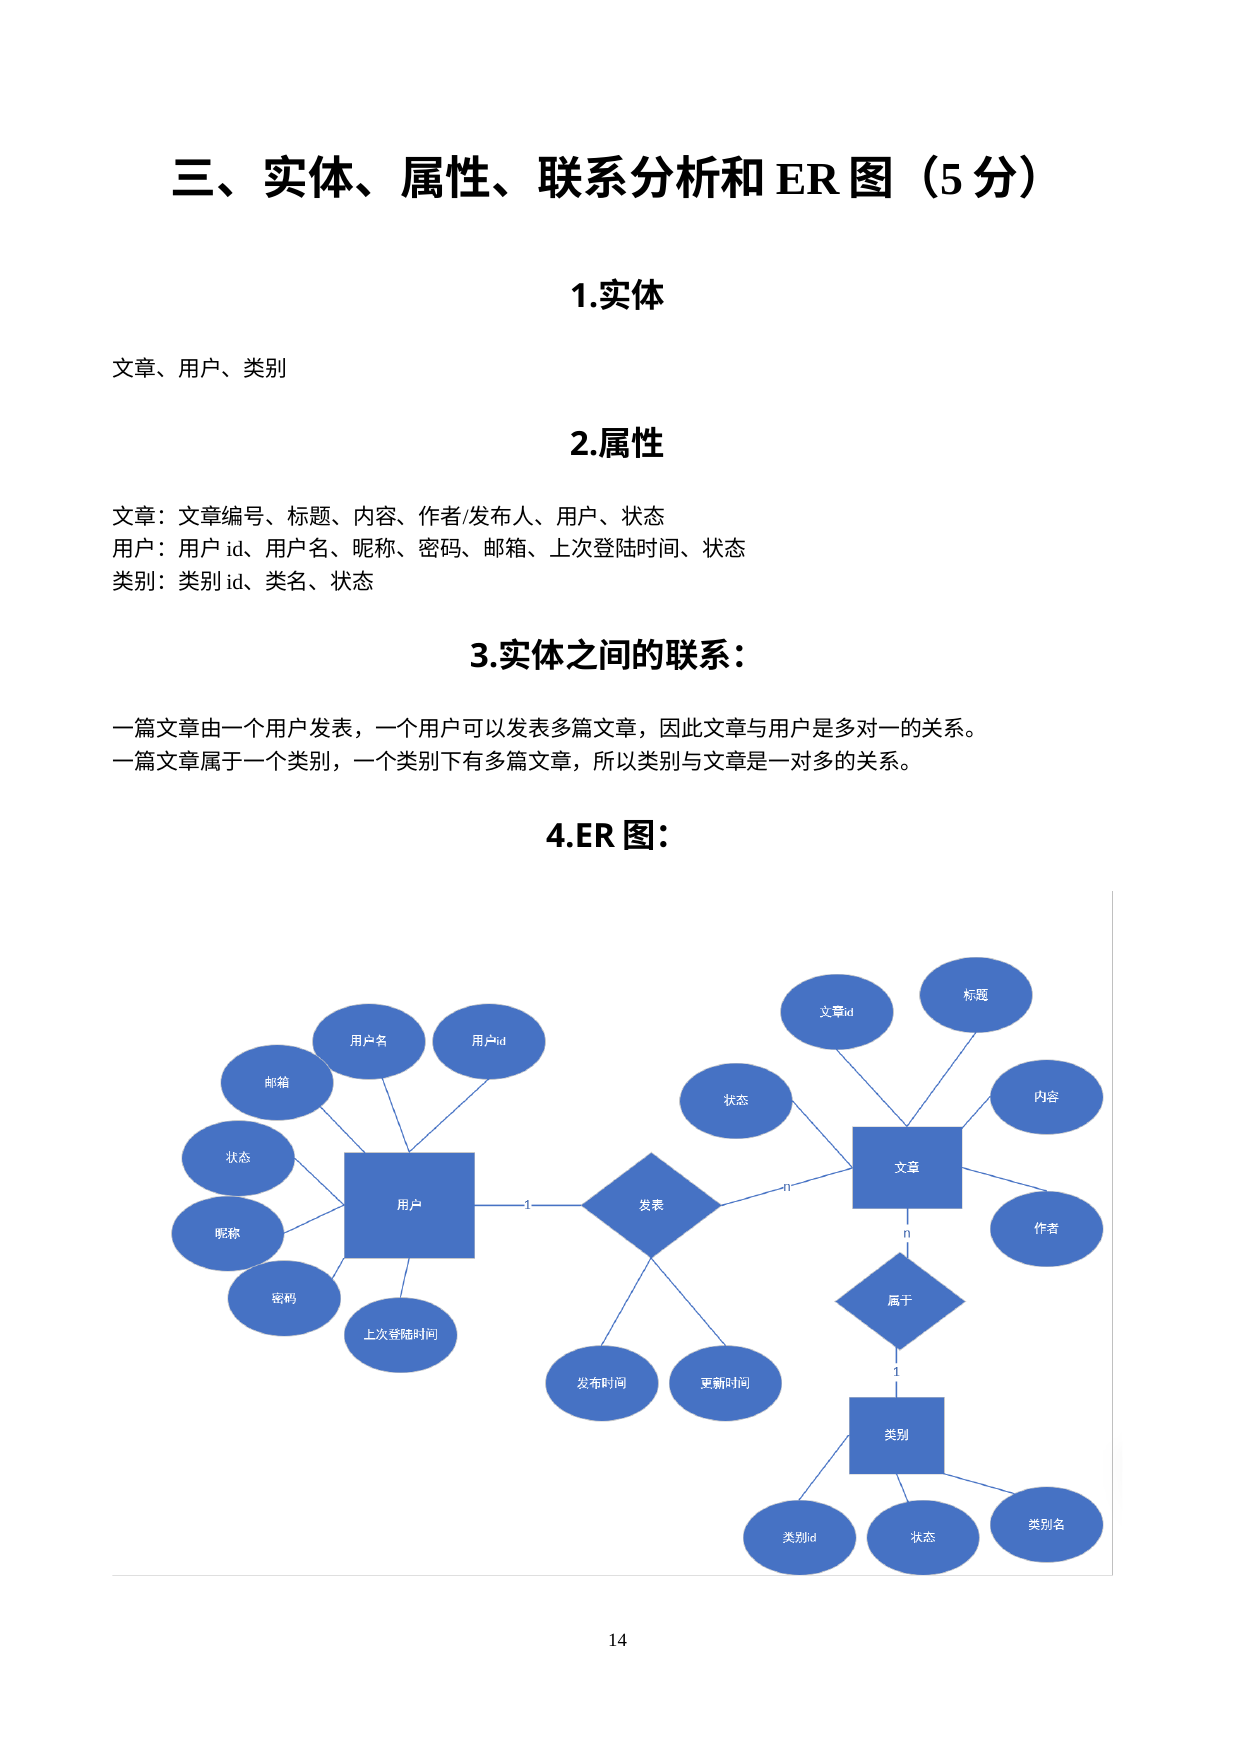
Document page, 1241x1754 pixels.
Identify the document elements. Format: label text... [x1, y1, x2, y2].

subtitle 2.属性 [112, 408, 1122, 473]
text 用户：用户id、用户名、昵称、密码、邮箱、上次登陆时间、状态 [112, 531, 1122, 563]
text 一篇文章由一个用户发表，一个用户可以发表多篇文章，因此文章与用户是多对一的关系。 [112, 711, 1122, 743]
subtitle 三、实体、属性、联系分析和ER图（5分） [112, 126, 1122, 223]
text 一篇文章属于一个类别，一个类别下有多篇文章，所以类别与文章是一对多的关系。 [112, 743, 1122, 776]
text 文章：文章编号、标题、内容、作者/发布人、用户、状态 [112, 498, 1122, 531]
subtitle 4.ER图： [112, 801, 1122, 866]
subtitle 3.实体之间的联系： [112, 621, 1122, 686]
text 类别：类别id、类名、状态 [112, 563, 1122, 596]
text 文章、用户、类别 [112, 351, 1122, 383]
subtitle 1.实体 [112, 261, 1122, 326]
picture [112, 891, 1123, 1583]
